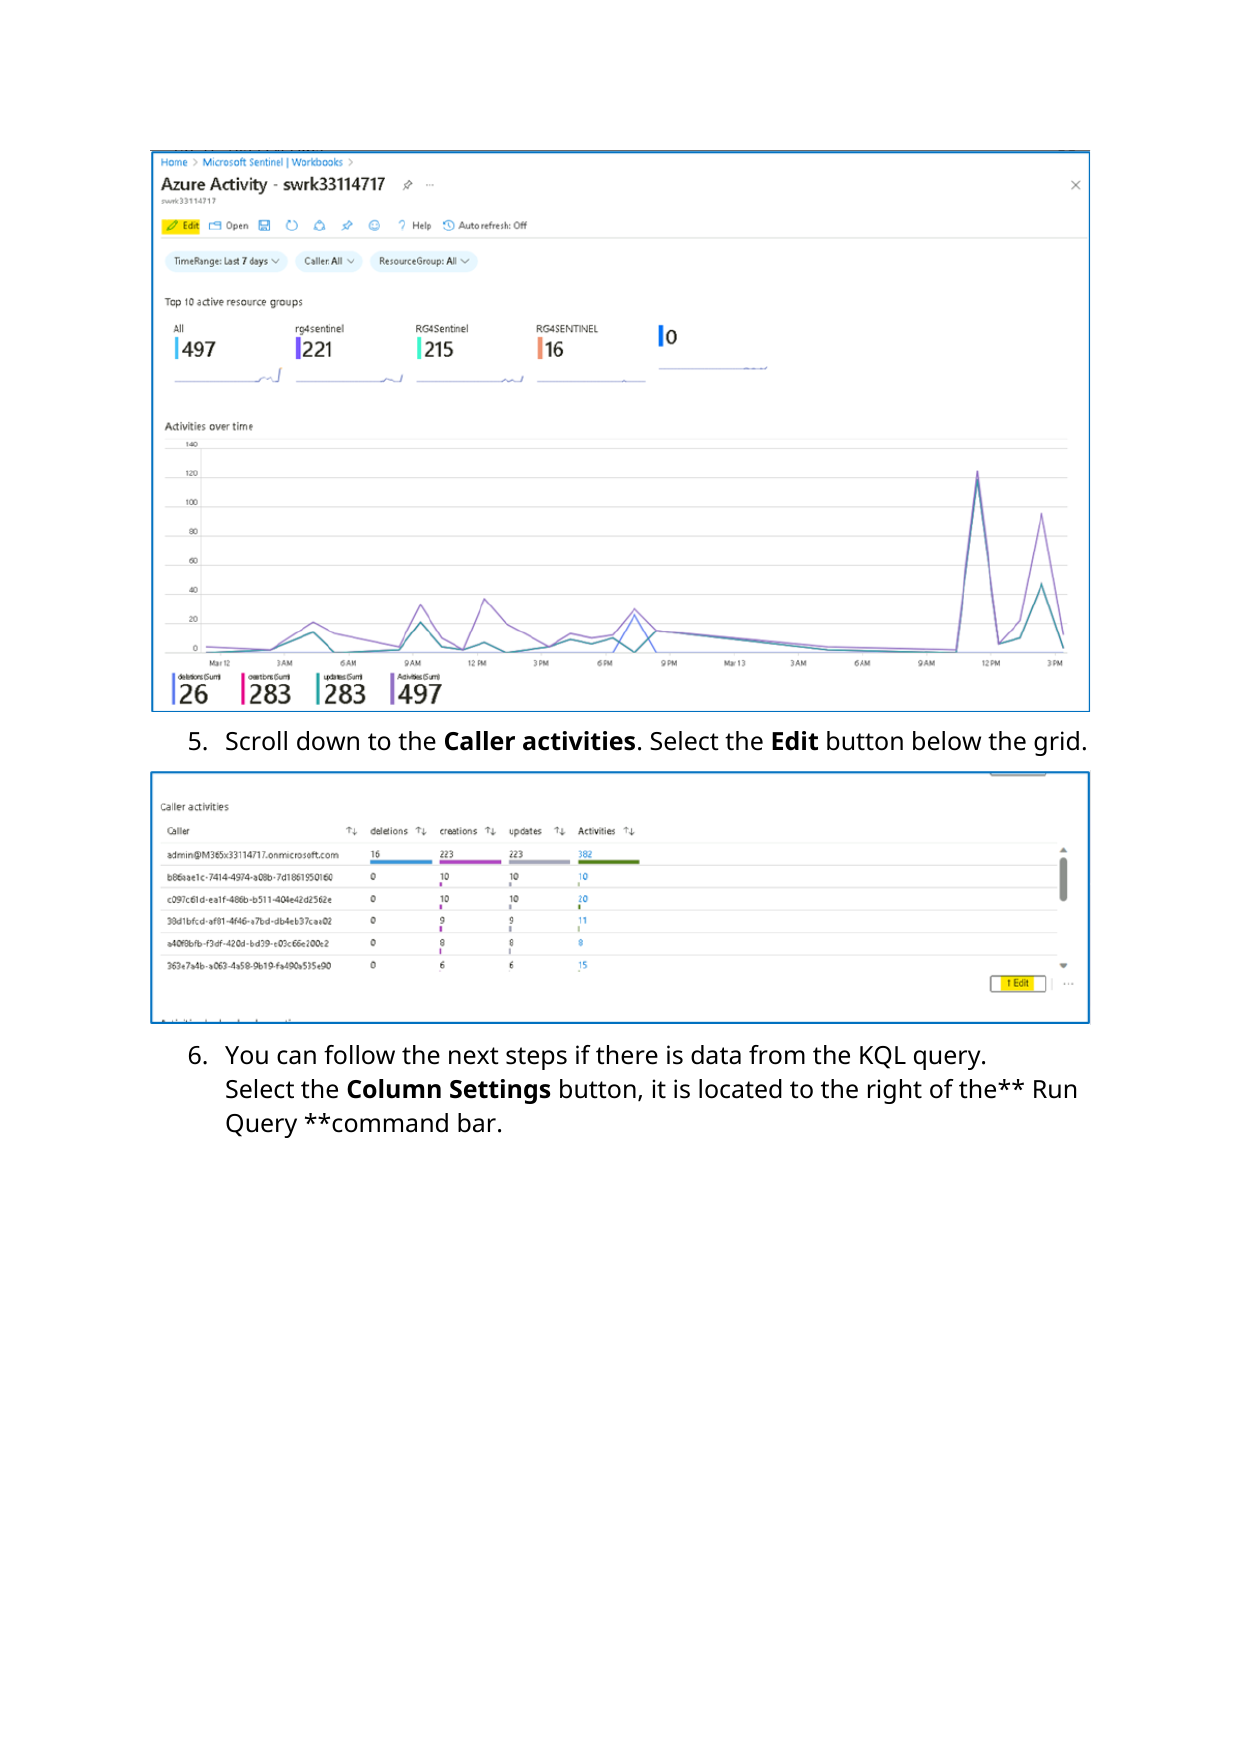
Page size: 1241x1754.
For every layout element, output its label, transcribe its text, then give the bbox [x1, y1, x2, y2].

list You can follow the next steps if there is data from the KQL query. Select the Column Settings button, it is located to the right of the** Run Query **command bar. [187, 1037, 1090, 1139]
picture [150, 770, 1091, 1025]
list Scroll down to the Caller activities. Select the Edit button below the grid. [187, 724, 1090, 758]
picture [150, 150, 1091, 712]
